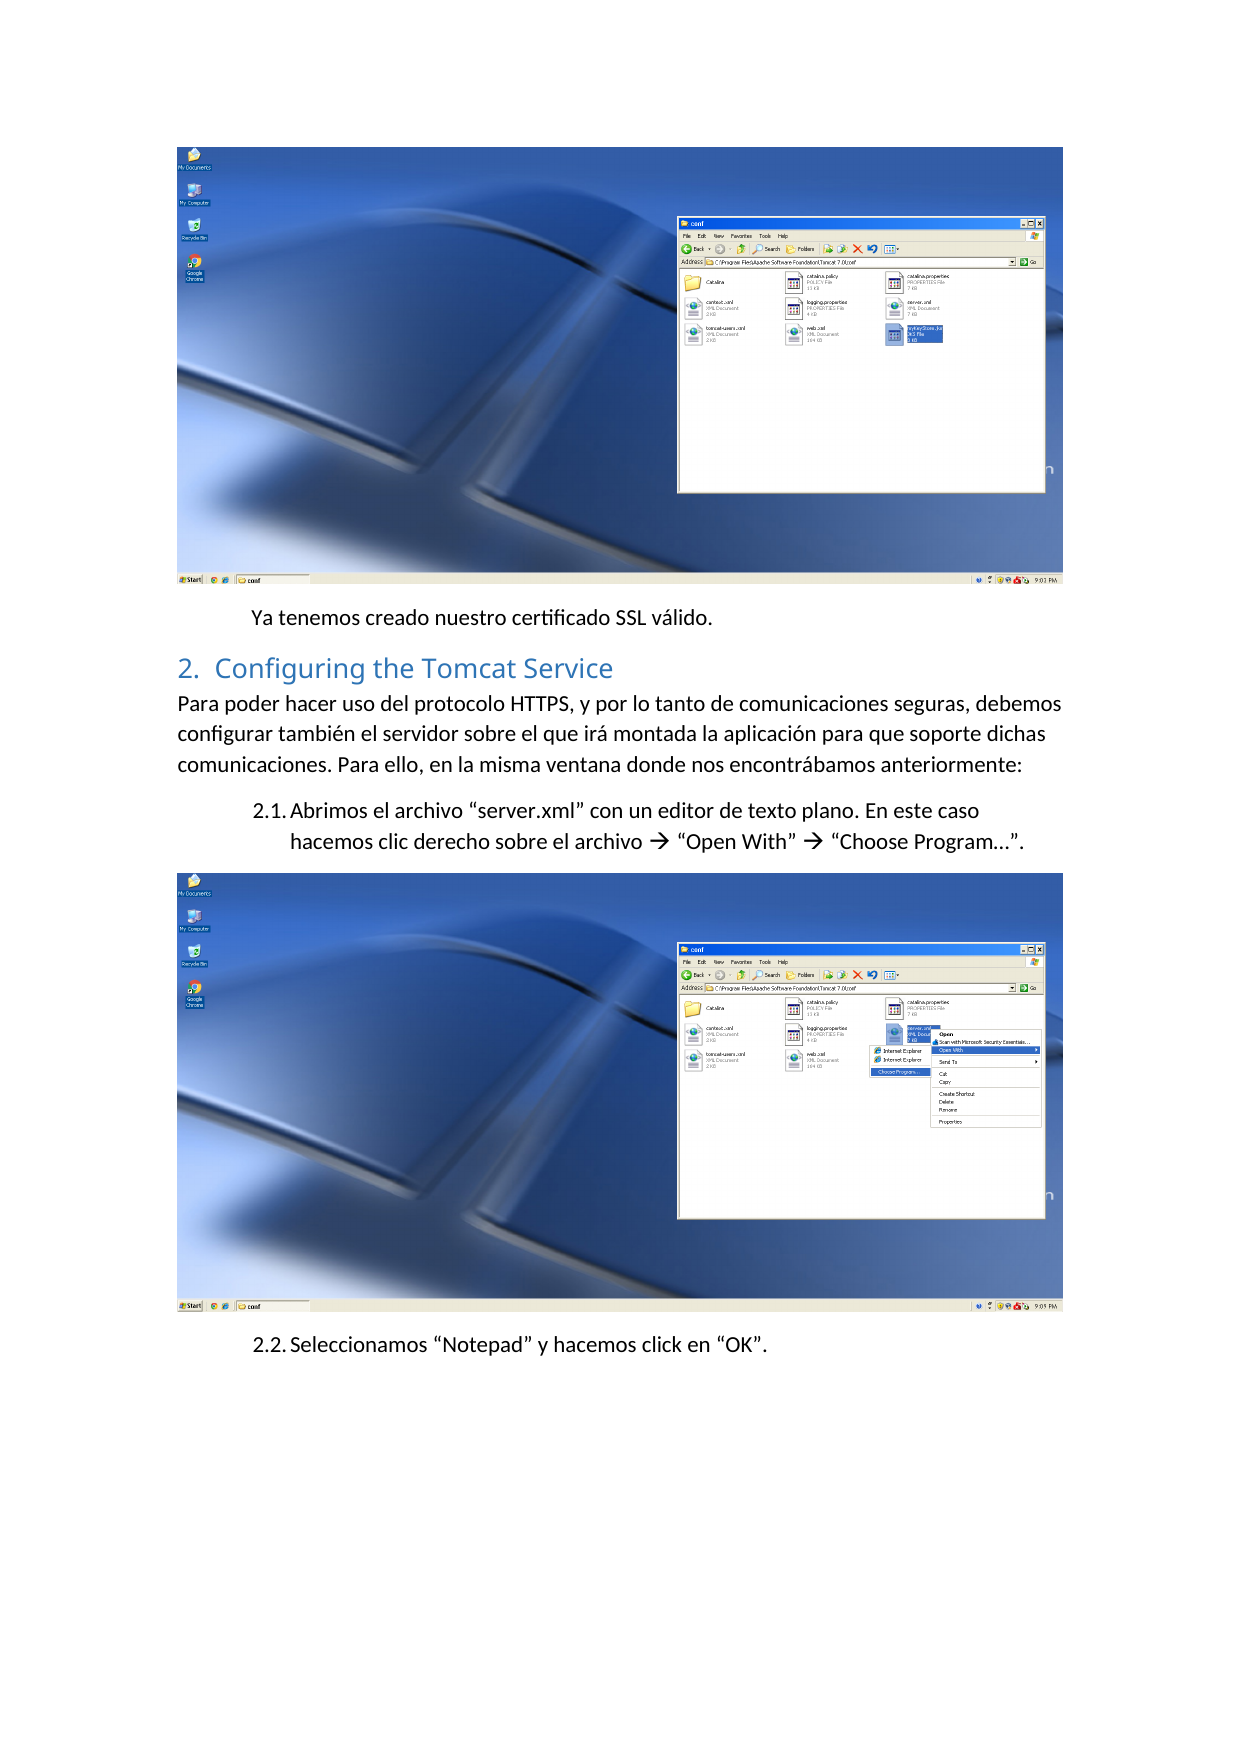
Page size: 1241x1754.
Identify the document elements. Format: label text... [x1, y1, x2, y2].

text Para poder hacer uso del protocolo HTTPS, y por lo tanto de comunicaciones seguras, debemos configurar también el servidor sobre el que irá montada la aplicación para que soporte dichas comunicaciones. Para ello, en la misma ventana donde nos encontrábamos anteriormente: [177, 689, 1063, 778]
picture [177, 147, 1063, 584]
list Seleccionamos “Notepad” y hacemos click en “OK”. [252, 1330, 1063, 1358]
text Ya tenemos creado nuestro certificado SSL válido. [177, 603, 1063, 631]
list Abrimos el archivo “server.xml” con un editor de texto plano. En este caso hacemos clic derecho sobre el archivo “Open With” “Choose Program…”. [252, 797, 1063, 855]
picture [177, 873, 1063, 1312]
subtitle Configuring the Tomcat Service [177, 649, 1063, 686]
